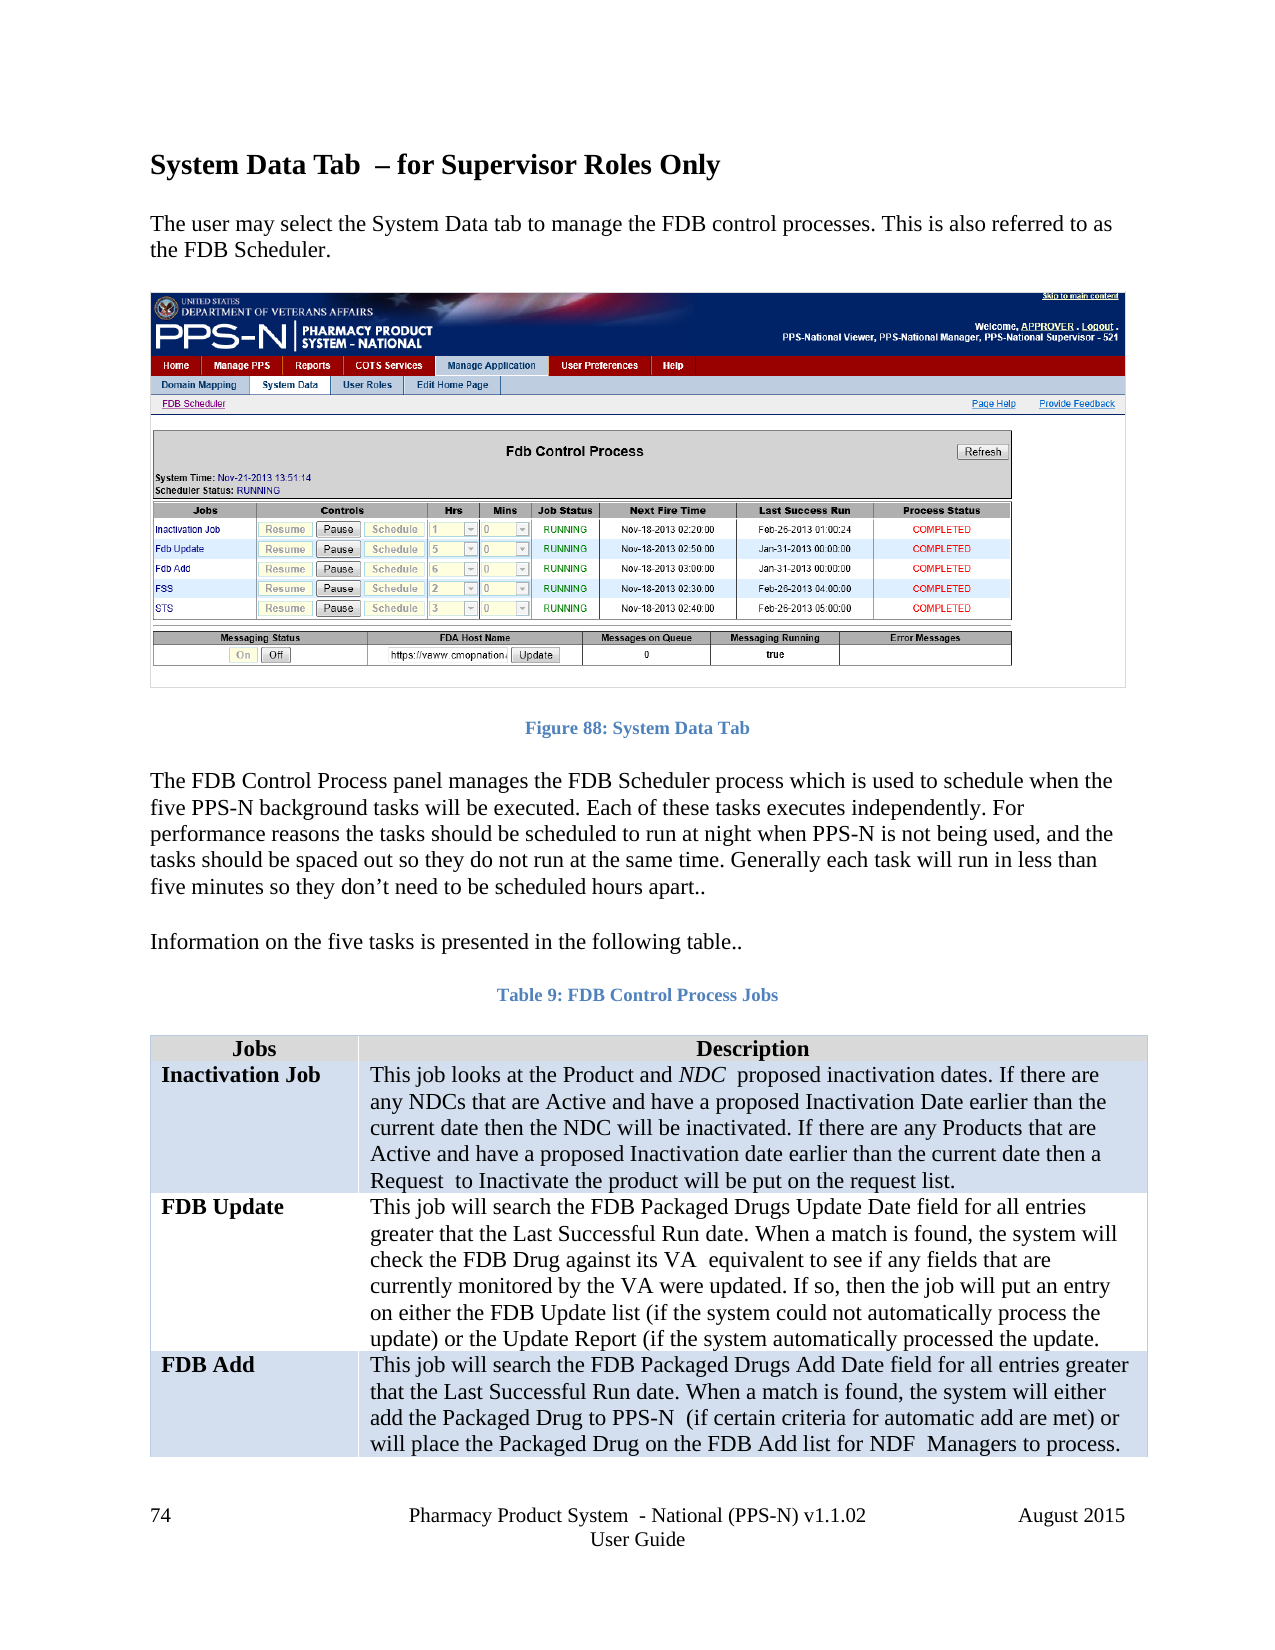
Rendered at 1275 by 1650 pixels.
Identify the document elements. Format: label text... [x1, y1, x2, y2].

table_header Jobs [151, 1036, 358, 1061]
table_cell This job will search the FDB Packaged Drugs Add Date field for all entries greater that the Last Successful Run date. When a match is found, the system will either add the Packaged Drug to PPS-N Enterprise Product List (if certain criteria for automatic add are met) or will place the Packaged Drug on the FDB Add list for NDF National Drug File Managers to process. [359, 1351, 1147, 1457]
text Figure 88: System Data Tab [150, 717, 1125, 738]
table_cell This job looks at the Product and NDC National Drug Code proposed inactivation dates. If there are any NDCs that are Active and have a proposed Inactivation Date earlier than the current date then the NDC will be inactivated. If there are any Products that are Active and have a proposed Inactivation date earlier than the current date then a Request A user action that a PEPS Item (OI, Product Item, or NDC Item) addition or modification be considered by the PNM for updates within the PEPS enterprise database. to Inactivate the product will be put on the request list. [359, 1061, 1147, 1193]
table_cell This job will search the FDB Packaged Drugs Update Date field for all entries greater that the Last Successful Run date. When a match is found, the system will check the FDB Drug against its VA Department of Veterans Affairs equivalent to see if any fields that are currently monitored by the VA were updated. If so, then the job will put an entry on either the FDB Update list (if the system could not automatically process the update) or the Update Report (if the system automatically processed the update. [359, 1193, 1147, 1351]
table_cell Inactivation Job [151, 1061, 358, 1193]
picture [151, 293, 1125, 687]
table_cell FDB Add [151, 1351, 358, 1457]
table_cell FDB Update [151, 1193, 358, 1351]
text The user may select the System Data tab to manage the FDB control processes. This is also referred to as the FDB Scheduler. [150, 209, 1125, 262]
table_header Description [359, 1036, 1147, 1061]
text The FDB Control Process panel manages the FDB Scheduler process which is used to schedule when the five PPS-N background tasks will be executed. Each of these tasks executes independently. For performance reasons the tasks should be scheduled to run at night when PPS-N is not being used, and the tasks should be spaced out so they do not run at the same time. Generally each task will run in less than five minutes so they don’t need to be scheduled hours apart.. [150, 767, 1125, 899]
subtitle System Data Tab – for Supervisor Roles Only [150, 147, 1125, 180]
text Information on the five tasks is presented in the following table.. [150, 928, 1125, 955]
text Table 9: FDB Control Process Jobs [150, 984, 1125, 1005]
